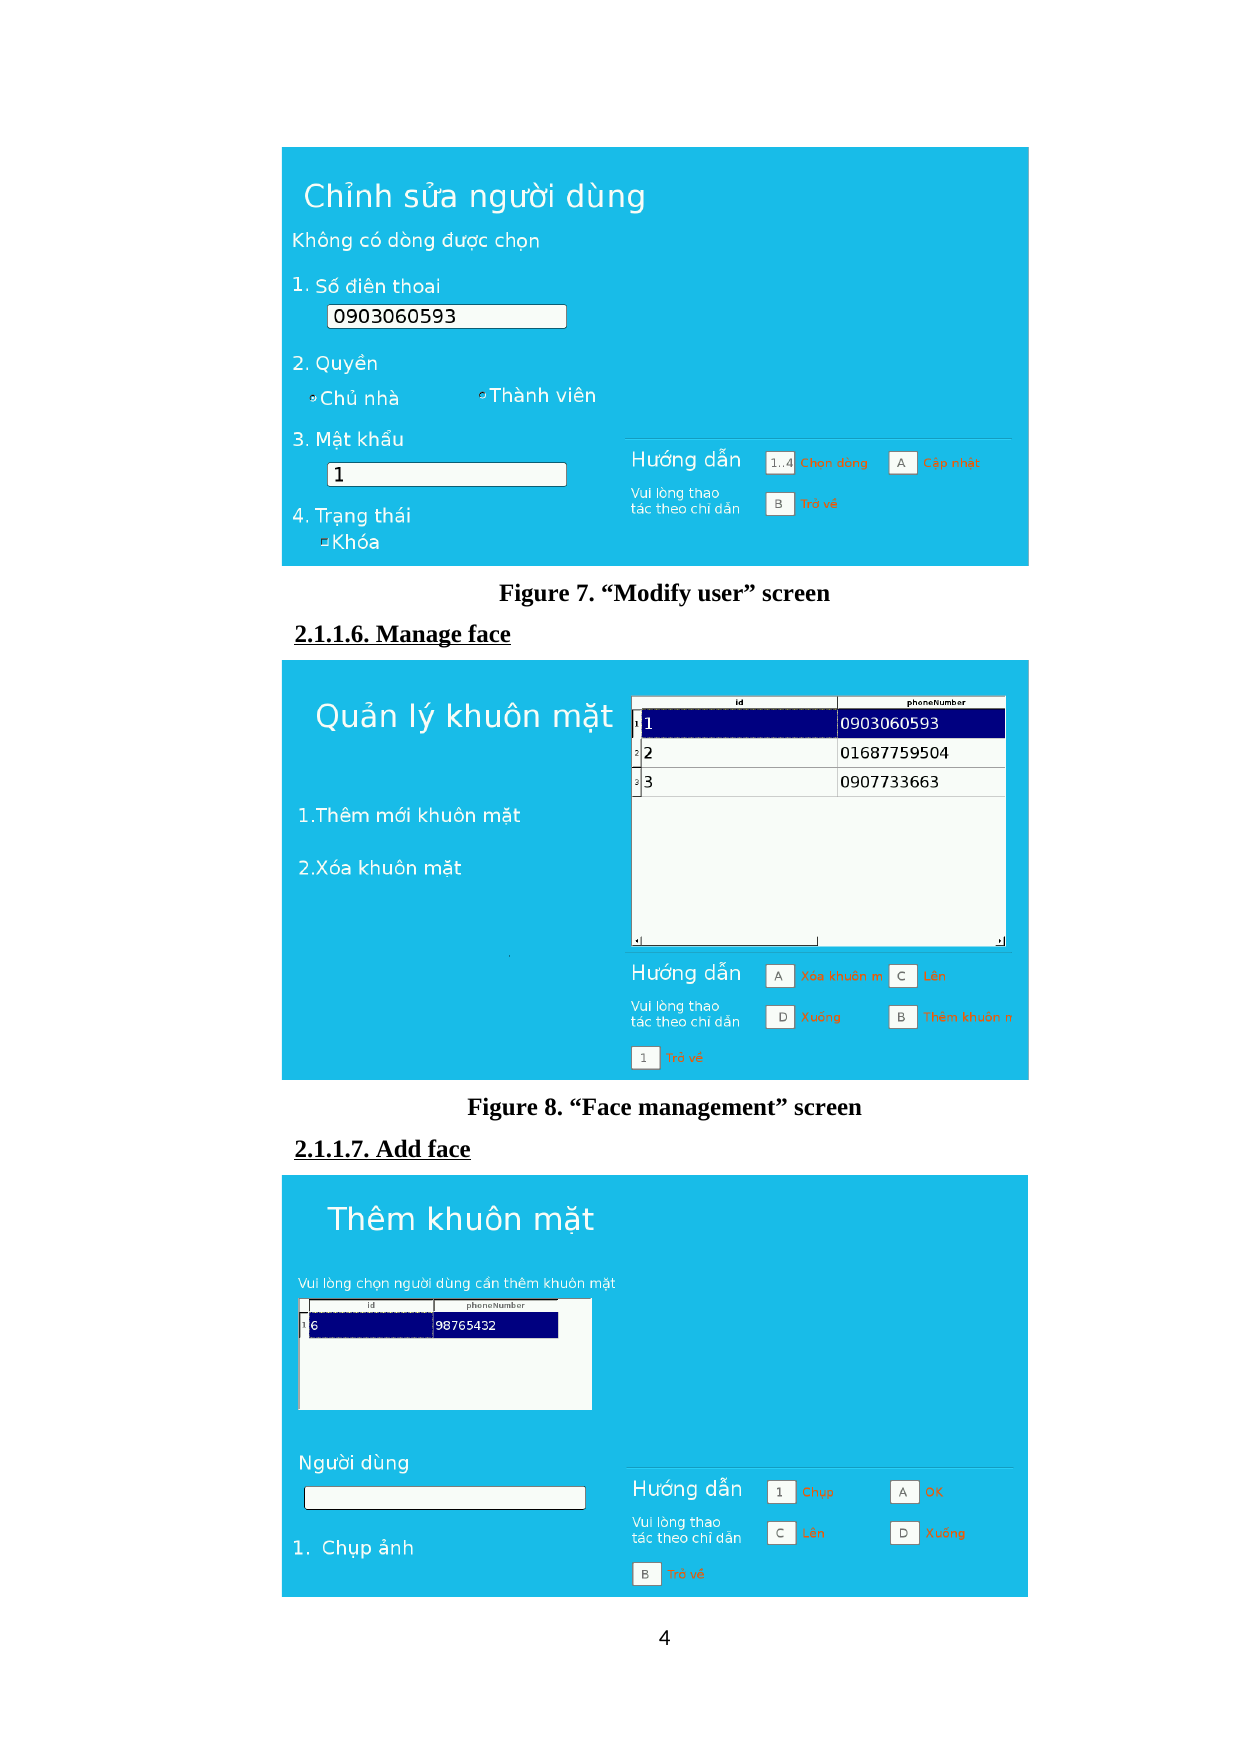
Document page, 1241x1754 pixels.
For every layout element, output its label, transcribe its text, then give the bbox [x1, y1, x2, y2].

text 2.1.1.6. Manage face [257, 619, 1122, 648]
picture [281, 147, 1029, 566]
text Figure 8. “Face management” screen [207, 1092, 1122, 1121]
picture [281, 660, 1029, 1080]
picture [281, 1175, 1028, 1597]
text 2.1.1.7. Add face [257, 1134, 1122, 1162]
text Figure 7. “Modify user” screen [207, 578, 1122, 606]
